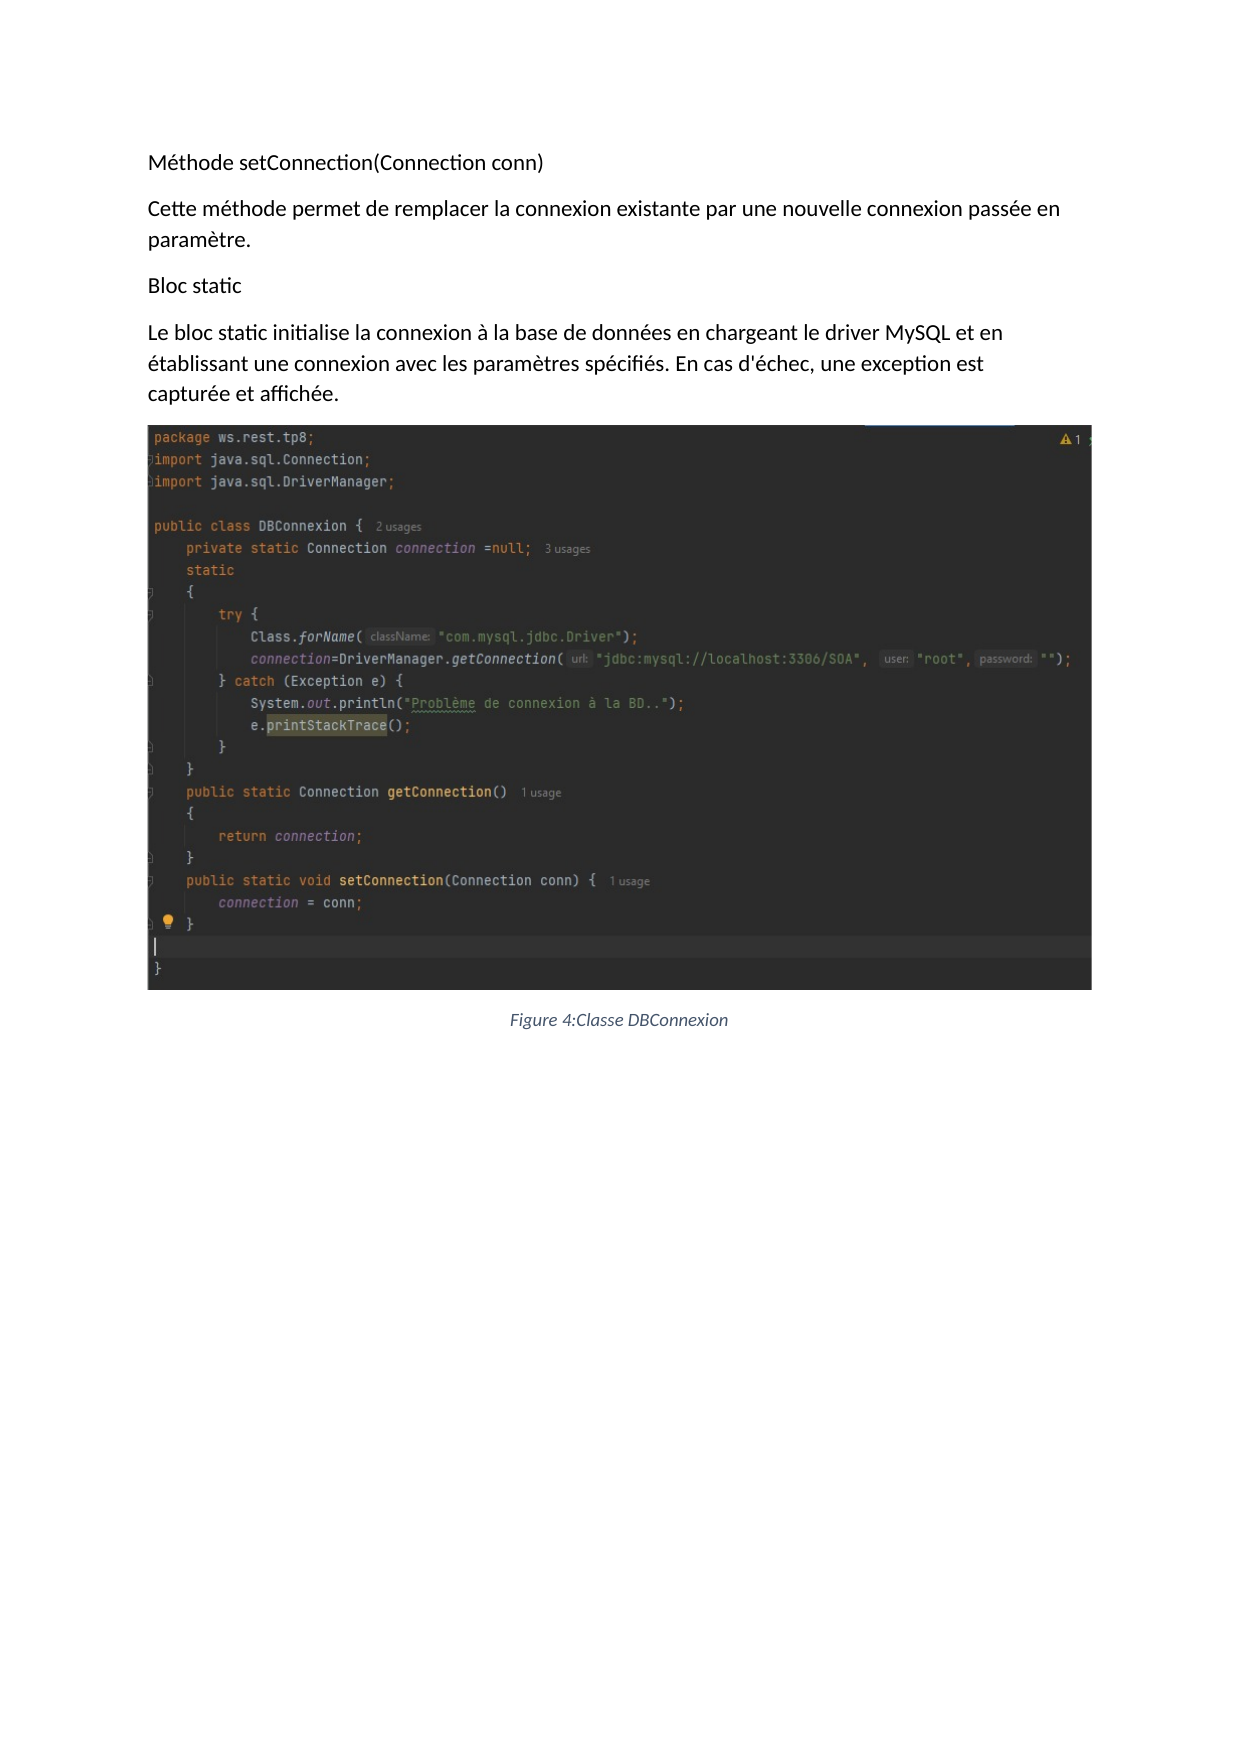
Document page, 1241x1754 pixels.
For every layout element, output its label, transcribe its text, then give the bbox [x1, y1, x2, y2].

picture [147, 425, 1092, 990]
text Bloc static [148, 272, 1093, 299]
text Méthode setConnection(Connection conn) [148, 148, 1093, 176]
text Cette méthode permet de remplacer la connexion existante par une nouvelle connexion passée en paramètre. [148, 194, 1093, 253]
text Le bloc static initialise la connexion à la base de données en chargeant le driver MySQL et en établissant une connexion avec les paramètres spécifiés. En cas d'échec, une exception est capturée et affichée. [148, 318, 1093, 407]
